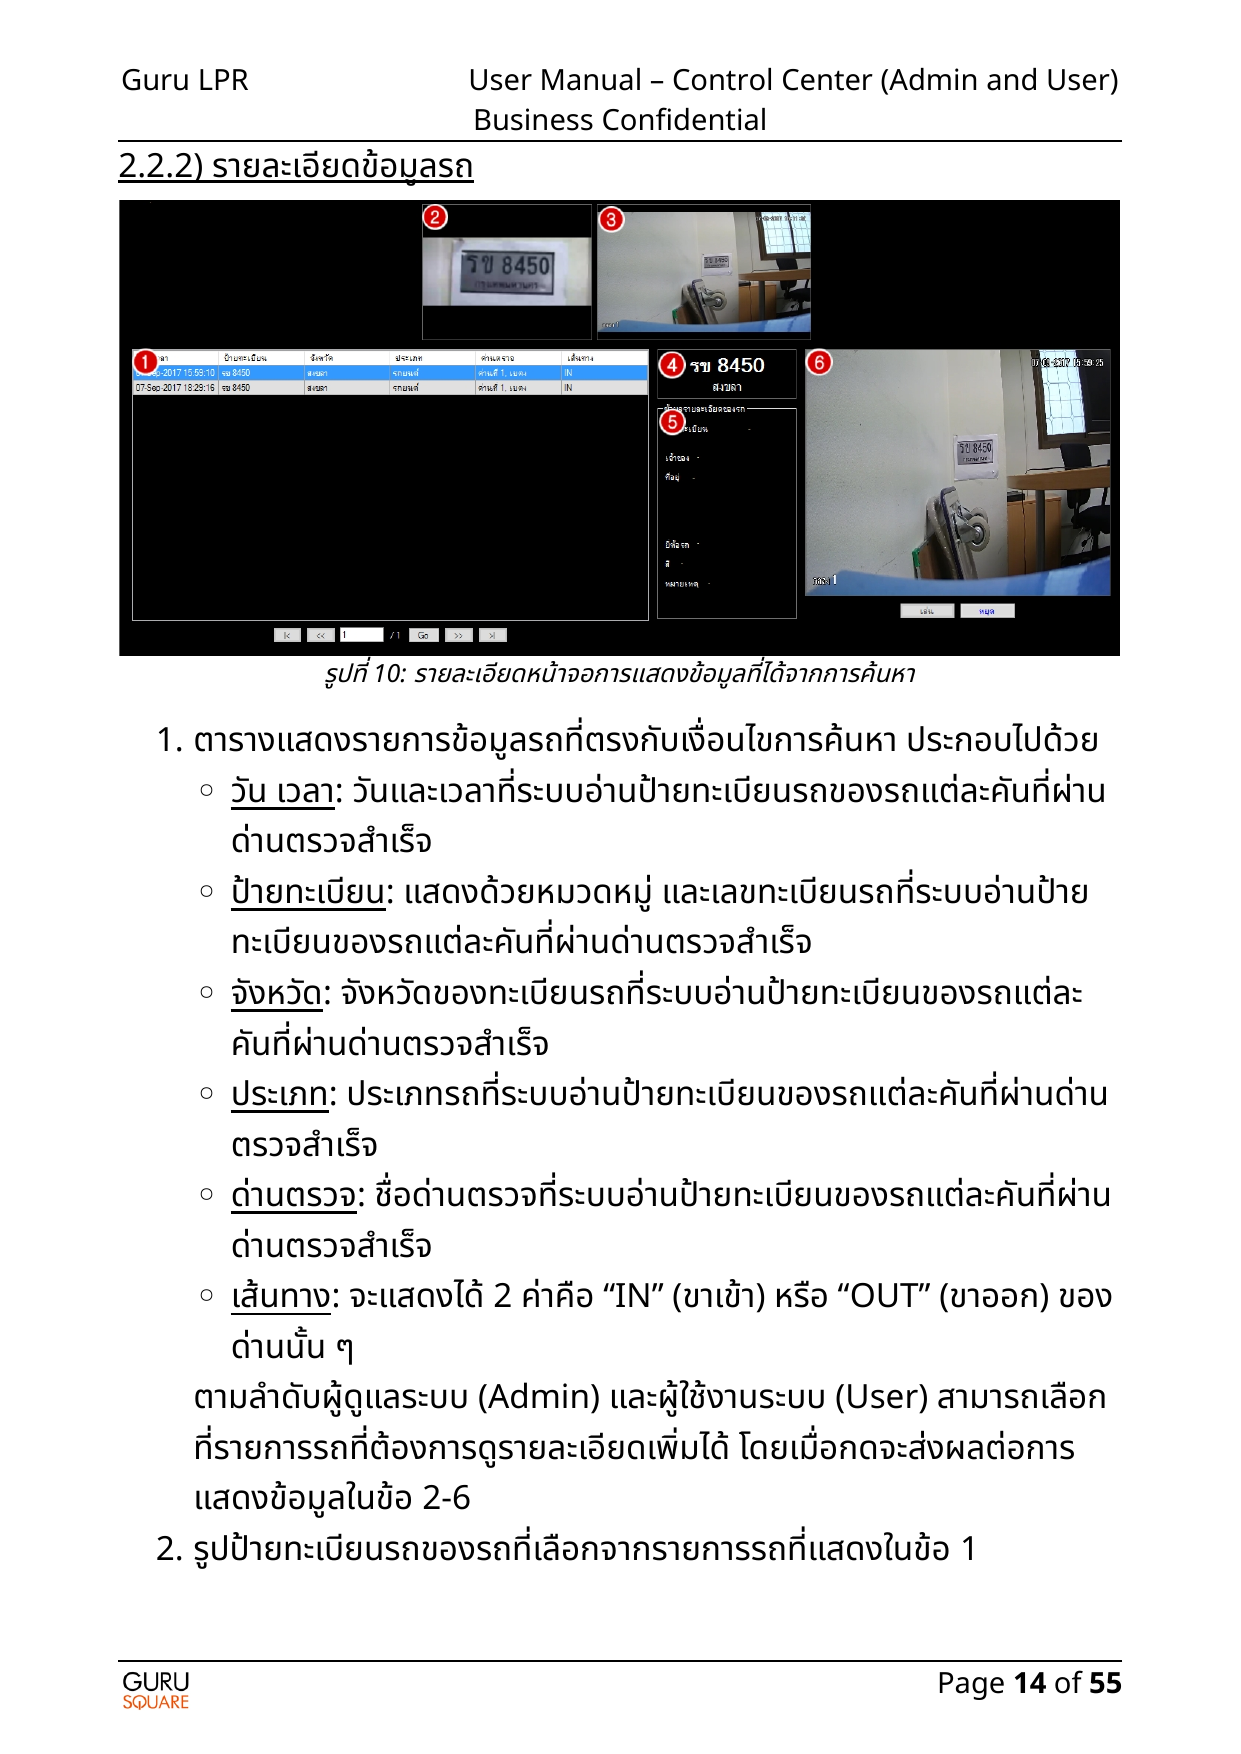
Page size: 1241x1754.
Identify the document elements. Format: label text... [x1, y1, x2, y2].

list รูปป้ายทะเบียนรถของรถที่เลือกจากรายการรถที่แสดงในข้อ 1 [156, 1525, 1122, 1575]
list ป้ายทะเบียน: แสดงด้วยหมวดหมู่ และเลขทะเบียนรถที่ระบบอ่านป้ายทะเบียนของรถแต่ละคันที่ผ่านด่านตรวจสำเร็จ [193, 868, 1122, 969]
list ด่านตรวจ: ชื่อด่านตรวจที่ระบบอ่านป้ายทะเบียนของรถแต่ละคันที่ผ่านด่านตรวจสำเร็จ [193, 1171, 1122, 1272]
list วัน เวลา: วันและเวลาที่ระบบอ่านป้ายทะเบียนรถของรถแต่ละคันที่ผ่านด่านตรวจสำเร็จ [193, 767, 1122, 868]
text ตามลำดับผู้ดูแลระบบ (Admin) และผู้ใช้งานระบบ (User) สามารถเลือกที่รายการรถที่ต้องการดูรายละเอียดเพิ่มได้ โดยเมื่อกดจะส่งผลต่อการแสดงข้อมูลในข้อ 2-6 [193, 1373, 1122, 1525]
list เส้นทาง: จะแสดงได้ 2 ค่าคือ “IN” (ขาเข้า) หรือ “OUT” (ขาออก) ของด่านนั้น ๆ [193, 1272, 1122, 1373]
picture [119, 200, 1120, 656]
picture [121, 1669, 191, 1711]
list จังหวัด: จังหวัดของทะเบียนรถที่ระบบอ่านป้ายทะเบียนของรถแต่ละคันที่ผ่านด่านตรวจสำเร็จ [193, 969, 1122, 1070]
subtitle 2.2.2) รายละเอียดข้อมูลรถ [118, 142, 1122, 193]
list ประเภท: ประเภทรถที่ระบบอ่านป้ายทะเบียนของรถแต่ละคันที่ผ่านด่านตรวจสำเร็จ [193, 1070, 1122, 1171]
